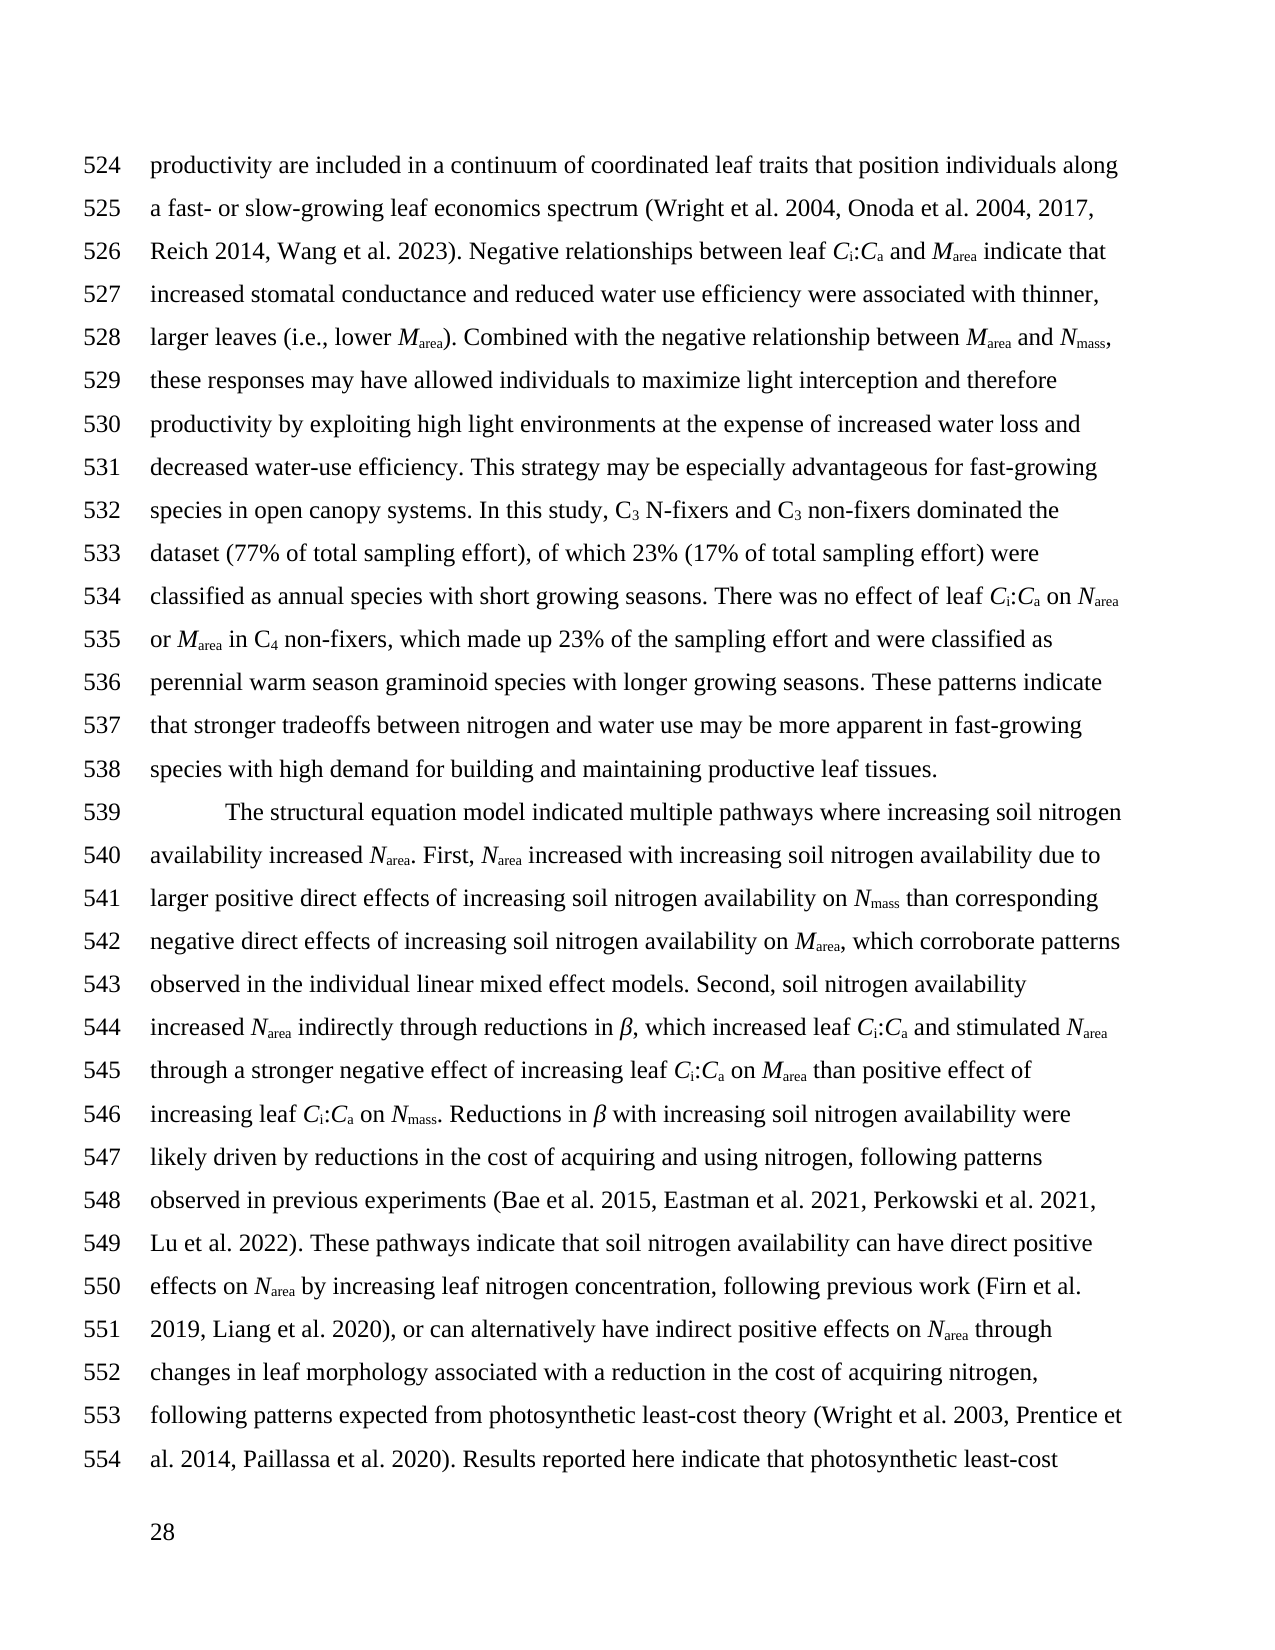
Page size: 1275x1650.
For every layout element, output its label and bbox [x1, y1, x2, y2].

text [150, 150, 1125, 782]
text [150, 797, 1125, 1472]
